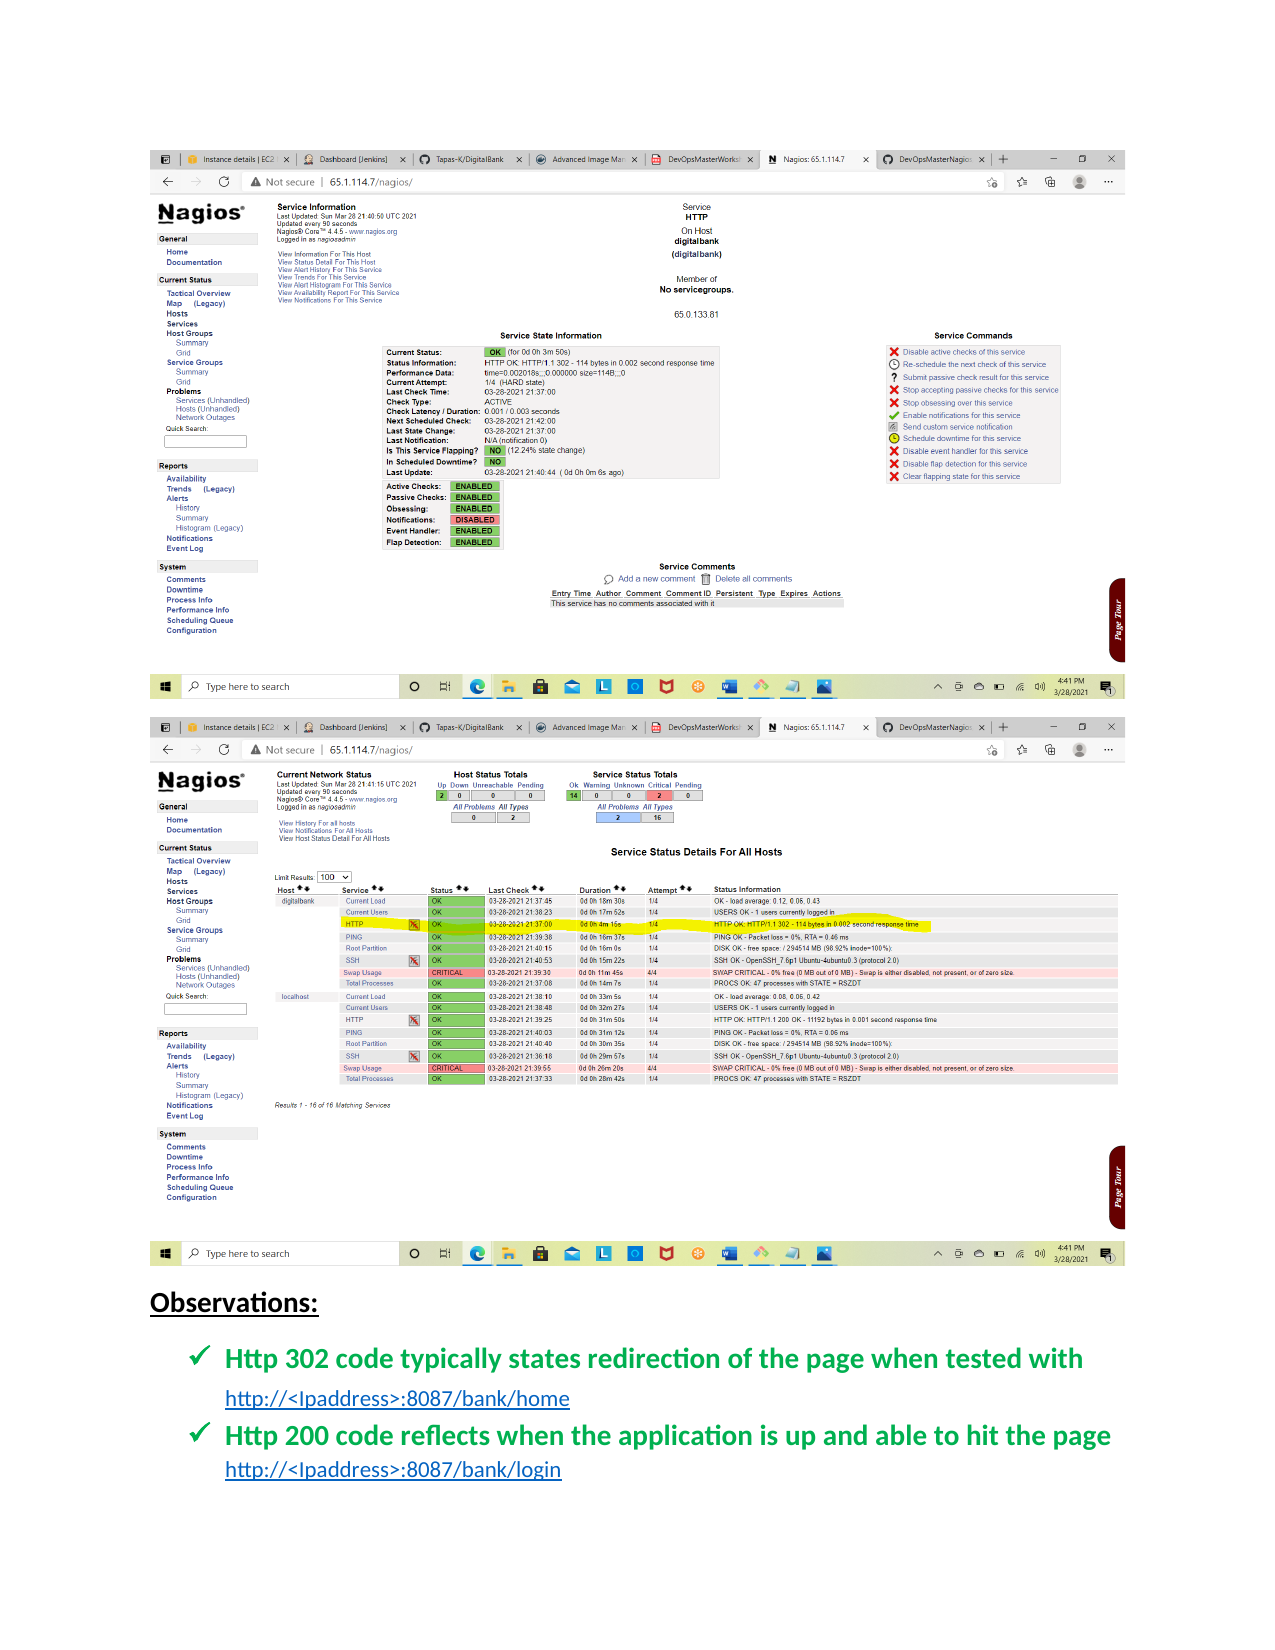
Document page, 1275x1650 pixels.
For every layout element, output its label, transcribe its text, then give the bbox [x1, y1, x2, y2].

picture [150, 150, 1125, 699]
list http://<Ipaddress>:8087/bank/login [225, 1455, 1125, 1483]
text Observations: [150, 1284, 1125, 1320]
list Http 302 code typically states redirection of the page when tested with http://<Ipaddress>:8087/bank/home [187, 1340, 1125, 1414]
list Http 200 code reflects when the application is up and able to hit the page [187, 1417, 1125, 1452]
picture [150, 717, 1125, 1266]
